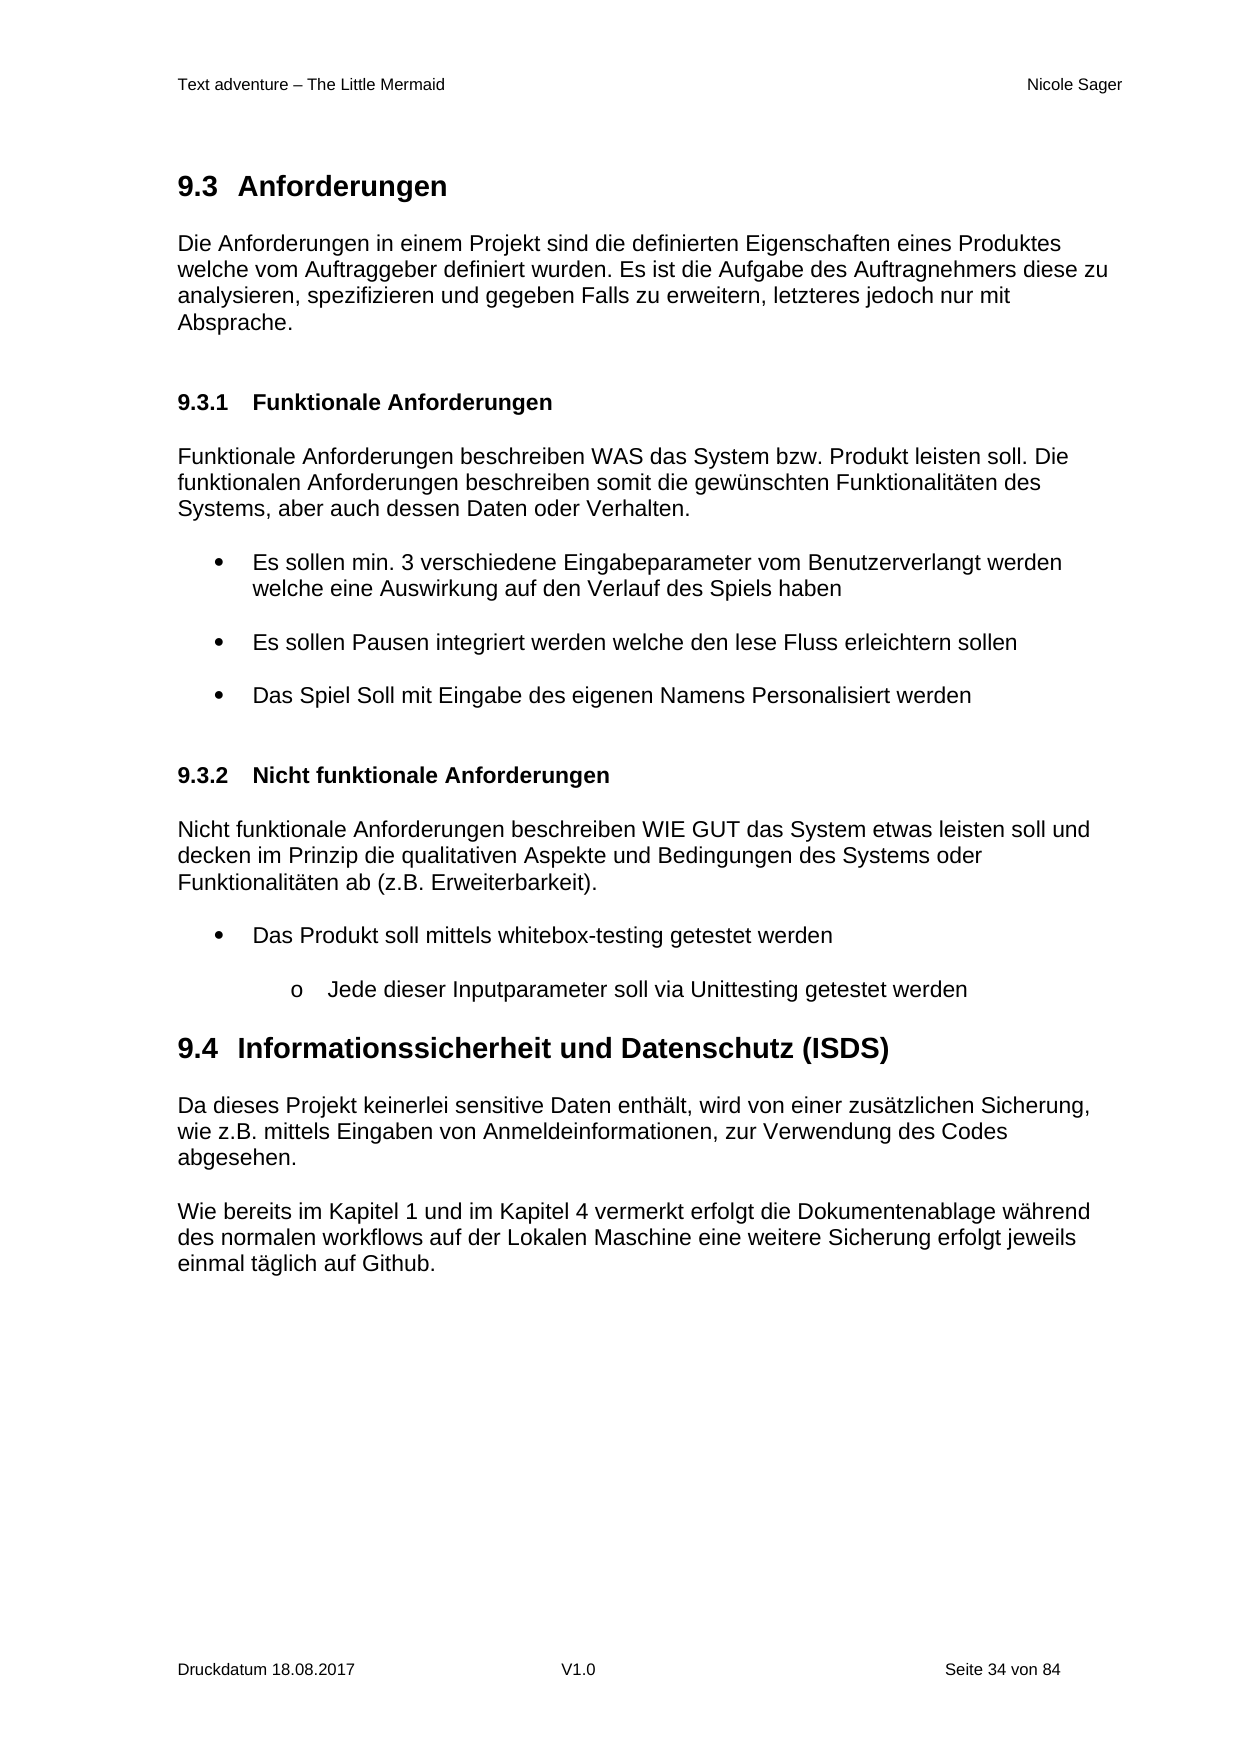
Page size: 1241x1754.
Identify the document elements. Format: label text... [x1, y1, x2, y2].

text Nicht funktionale Anforderungen beschreiben WIE GUT das System etwas leisten soll und decken im Prinzip die qualitativen Aspekte und Bedingungen des Systems oder Funktionalitäten ab (z.B. Erweiterbarkeit). [177, 816, 1122, 895]
subtitle Anforderungen [177, 169, 1122, 202]
subtitle Funktionale Anforderungen [177, 389, 1122, 416]
list Jede dieser Inputparameter soll via Unittesting getestet werden [290, 976, 1122, 1004]
subtitle Nicht funktionale Anforderungen [177, 762, 1122, 789]
text Da dieses Projekt keinerlei sensitive Daten enthält, wird von einer zusätzlichen Sicherung, wie z.B. mittels Eingaben von Anmeldeinformationen, zur Verwendung des Codes abgesehen. [177, 1092, 1122, 1171]
list Es sollen Pausen integriert werden welche den lese Fluss erleichtern sollen [215, 628, 1122, 655]
list Es sollen min. 3 verschiedene Eingabeparameter vom Benutzerverlangt werden welche eine Auswirkung auf den Verlauf des Spiels haben [215, 549, 1122, 601]
list Das Spiel Soll mit Eingabe des eigenen Namens Personalisiert werden [215, 682, 1122, 708]
text Wie bereits im Kapitel 1 und im Kapitel 4 vermerkt erfolgt die Dokumentenablage während des normalen workflows auf der Lokalen Maschine eine weitere Sicherung erfolgt jeweils einmal täglich auf Github. [177, 1198, 1122, 1277]
text Funktionale Anforderungen beschreiben WAS das System bzw. Produkt leisten soll. Die funktionalen Anforderungen beschreiben somit die gewünschten Funktionalitäten des Systems, aber auch dessen Daten oder Verhalten. [177, 443, 1122, 522]
list Das Produkt soll mittels whitebox-testing getestet werden [215, 922, 1122, 948]
subtitle Informationssicherheit und Datenschutz (ISDS) [177, 1031, 1122, 1064]
text Die Anforderungen in einem Projekt sind die definierten Eigenschaften eines Produktes welche vom Auftraggeber definiert wurden. Es ist die Aufgabe des Auftragnehmers diese zu analysieren, spezifizieren und gegeben Falls zu erweitern, letzteres jedoch nur mit Absprache. [177, 229, 1122, 335]
